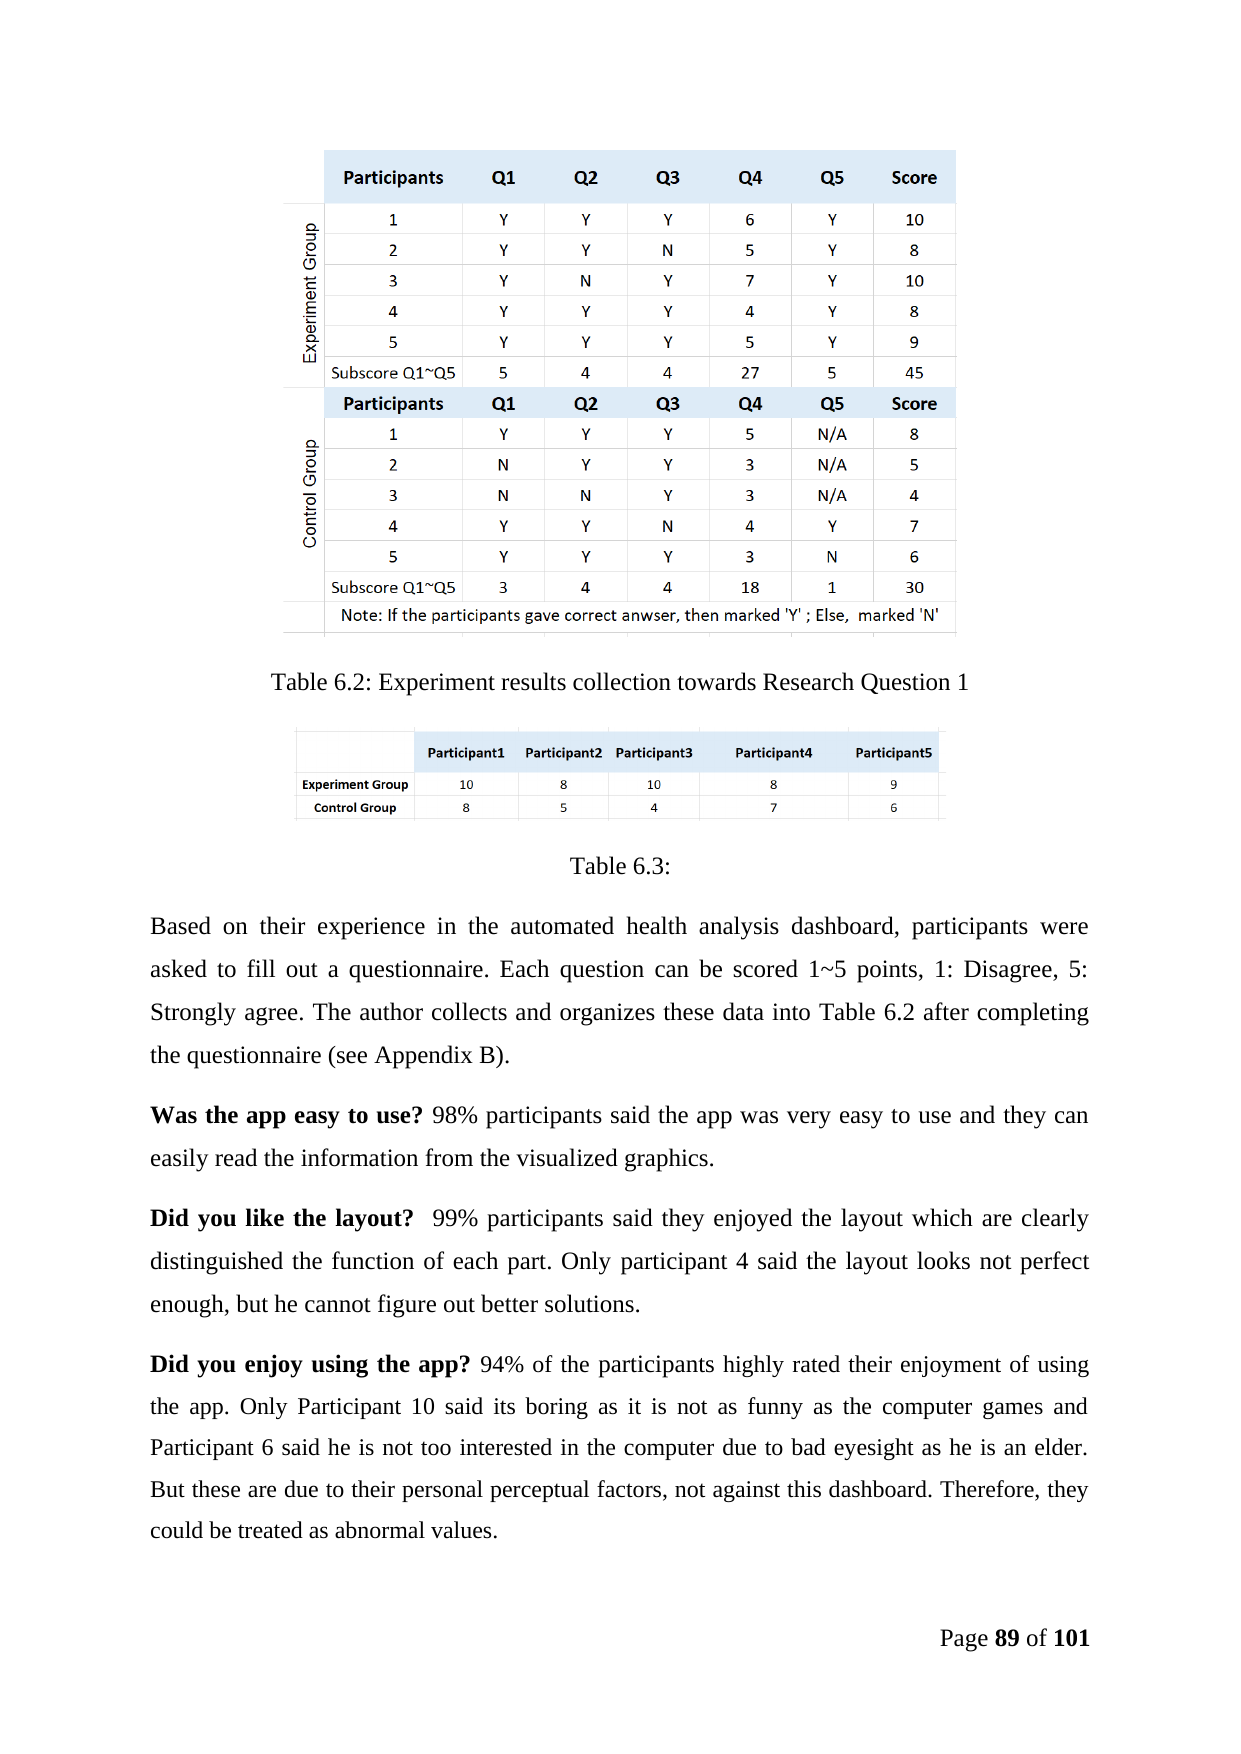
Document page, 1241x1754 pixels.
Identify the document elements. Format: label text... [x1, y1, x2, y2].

picture [283, 150, 957, 637]
text Was the app easy to use? 98% participants said the app was very easy to use and they can easily read the information from the visualized graphics. [150, 1100, 1090, 1172]
text Table 6.2: Experiment results collection towards Research Question 1 [150, 667, 1090, 696]
text Did you enjoy using the app? 94% of the participants highly rated their enjoyment of using the app. Only Participant 10 said its boring as it is not as funny as the computer games and Participant 6 said he is not too interested in the computer due to bad eyesight as he is an elder. But these are due to their personal perceptual factors, not against this dashboard. Therefore, they could be treated as abnormal values. [150, 1349, 1090, 1543]
text Based on their experience in the automated health analysis dashboard, participants were asked to fill out a questionnaire. Each question can be scored 1~5 points, 1: Disagree, 5: Strongly agree. The author collects and organizes these data into Table 6.2 after completing the questionnaire (see Appendix B). [150, 911, 1090, 1069]
text Did you like the layout? 99% participants said they enjoyed the layout which are clearly distinguished the function of each part. Only participant 4 said the layout looks not perfect enough, but he cannot figure out better solutions. [150, 1203, 1090, 1318]
picture [294, 727, 947, 821]
text Table 6.3: [150, 851, 1090, 880]
